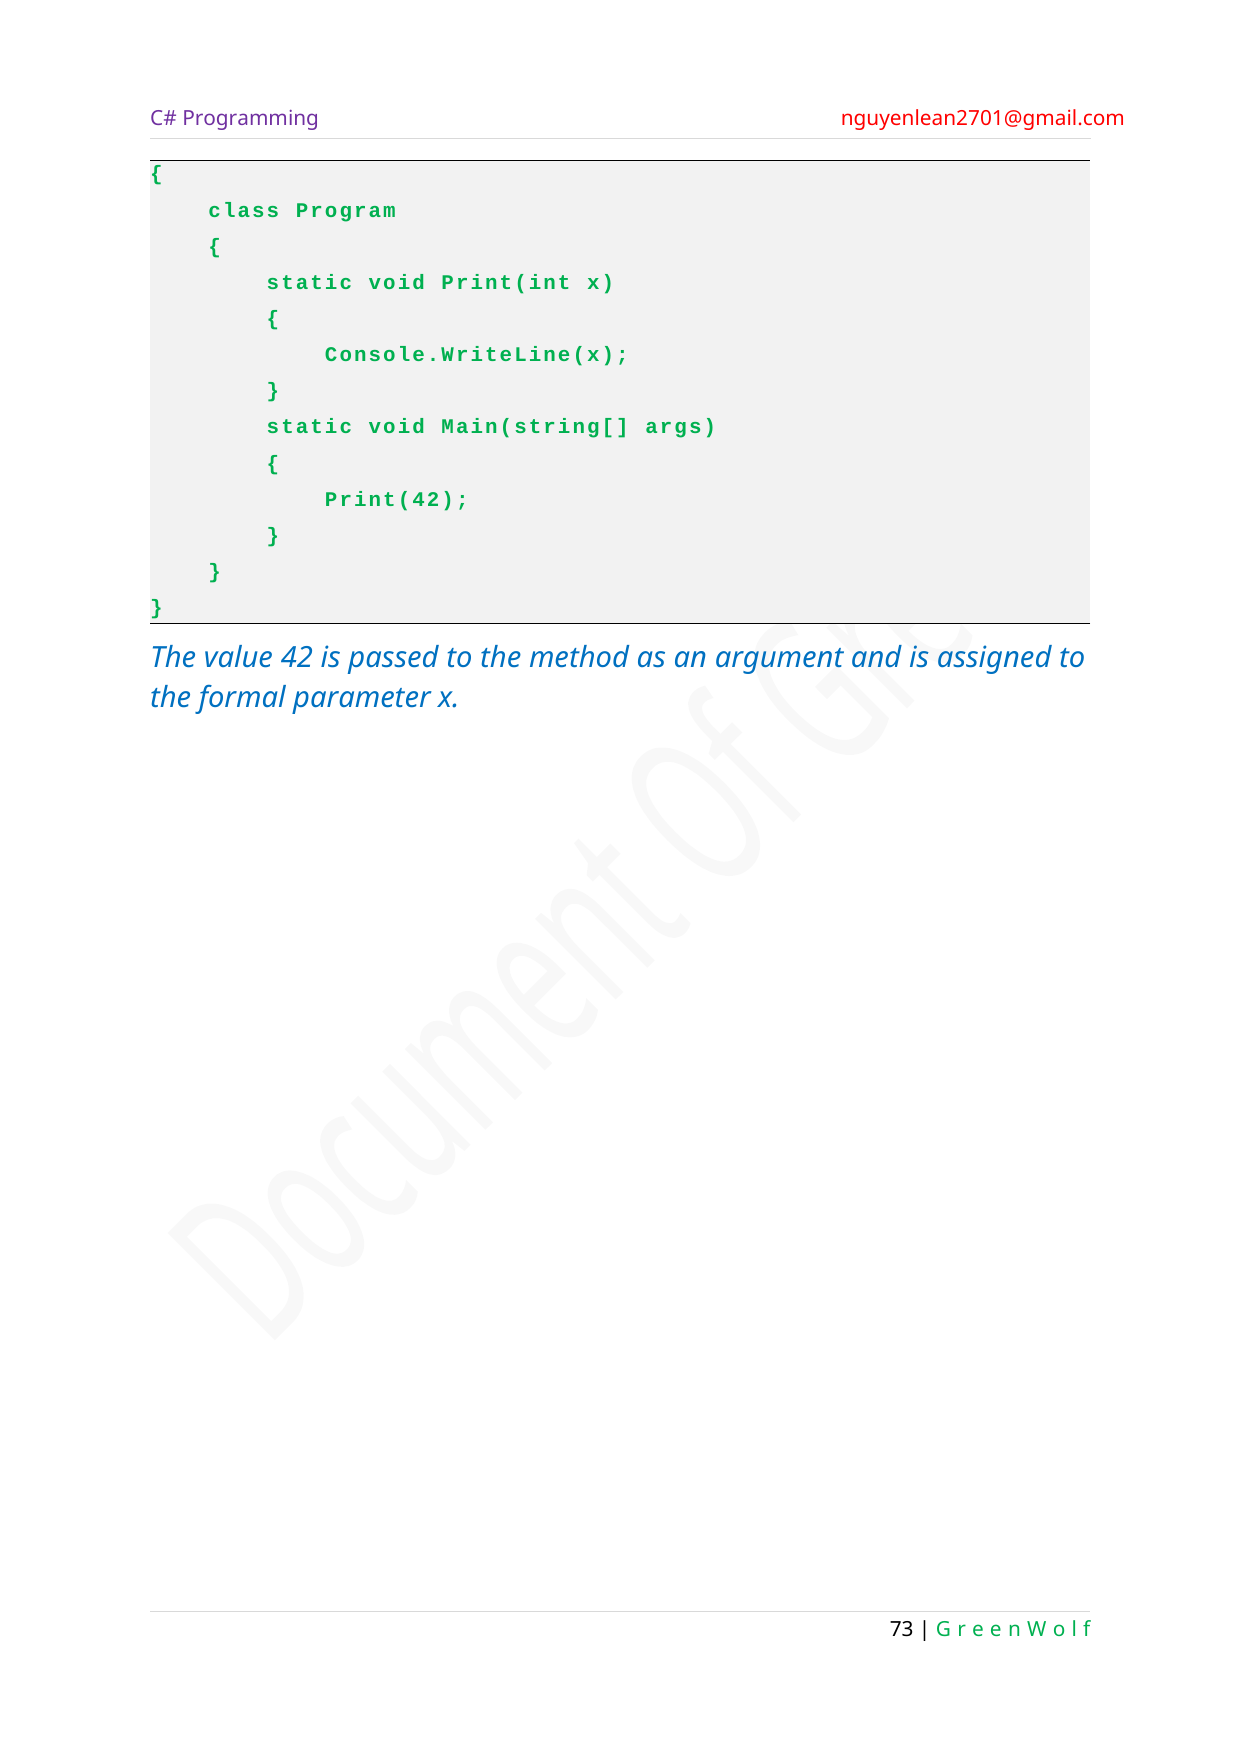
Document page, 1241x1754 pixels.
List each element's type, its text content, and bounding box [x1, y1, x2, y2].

text The value 42 is passed to the method as an argument and is assigned to the formal parameter x. [150, 636, 1090, 716]
text class Program [150, 196, 1090, 223]
text { [150, 449, 1090, 476]
text } [150, 522, 1090, 548]
text Print(42); [150, 486, 1090, 512]
text { [150, 161, 1090, 187]
text { [150, 233, 1090, 259]
text static void Print(int x) [150, 269, 1090, 296]
text Console.WriteLine(x); [150, 341, 1090, 368]
text { [150, 305, 1090, 332]
text } [150, 558, 1090, 585]
text } [150, 377, 1090, 404]
text } [150, 594, 1090, 623]
text static void Main(string[] args) [150, 413, 1090, 440]
